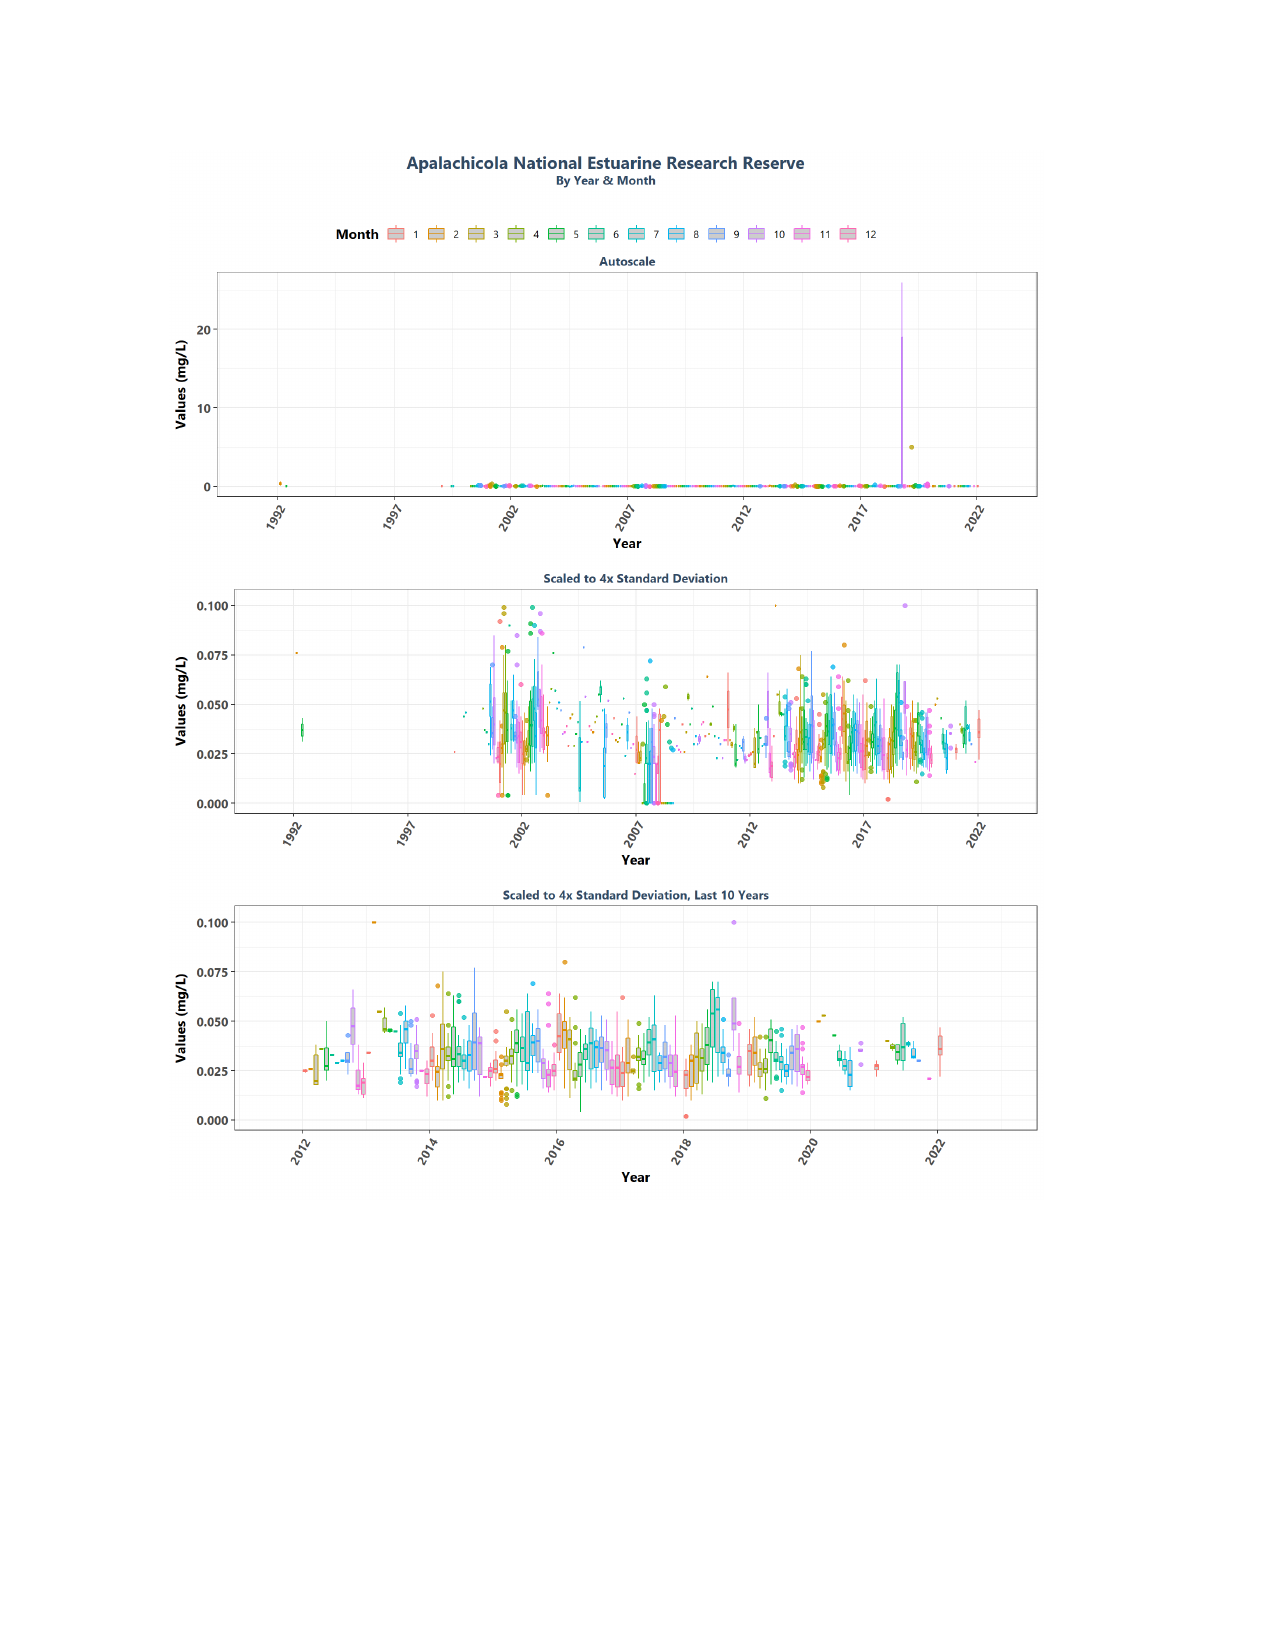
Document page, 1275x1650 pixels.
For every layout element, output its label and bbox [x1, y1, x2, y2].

picture [168, 150, 1044, 1200]
